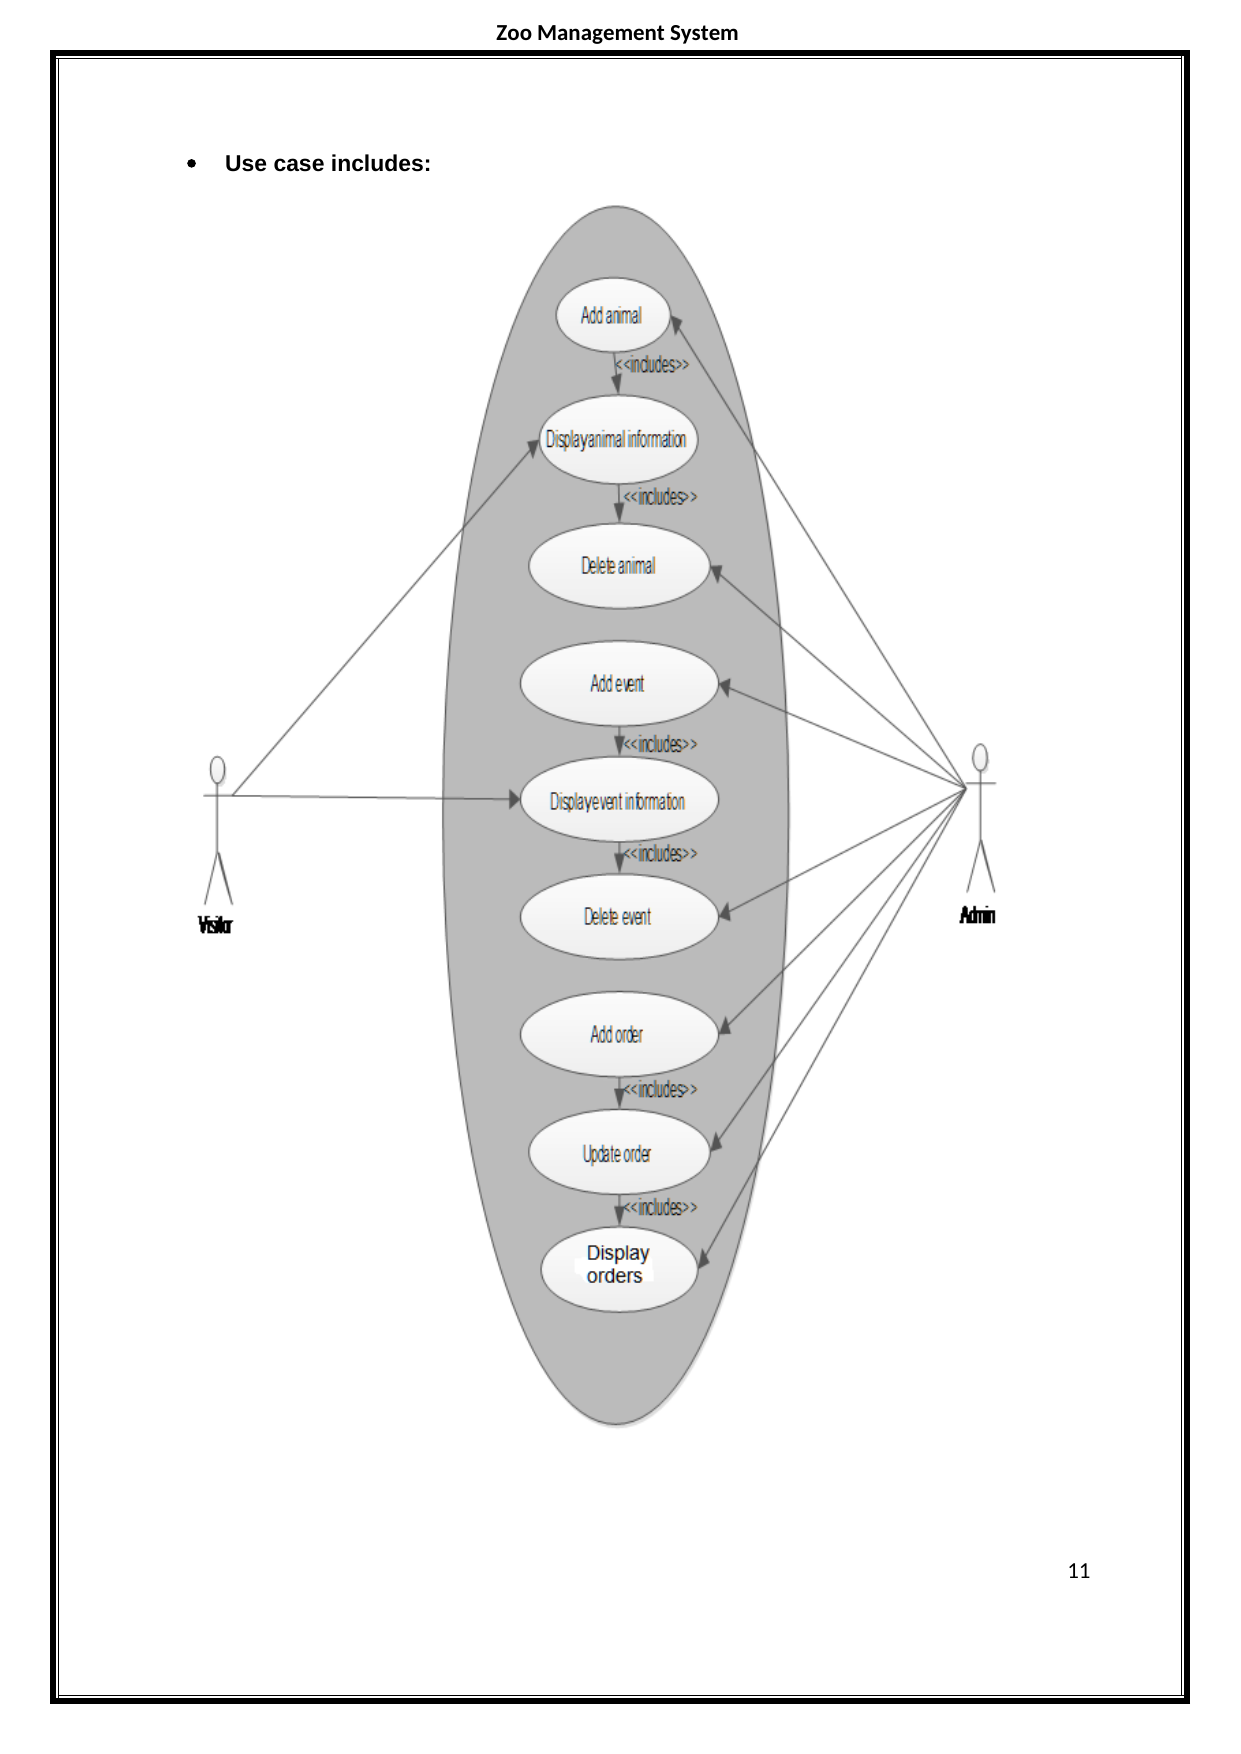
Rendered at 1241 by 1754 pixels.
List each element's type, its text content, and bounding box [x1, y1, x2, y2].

picture [187, 201, 1013, 1434]
list Use case includes: [187, 150, 1090, 176]
